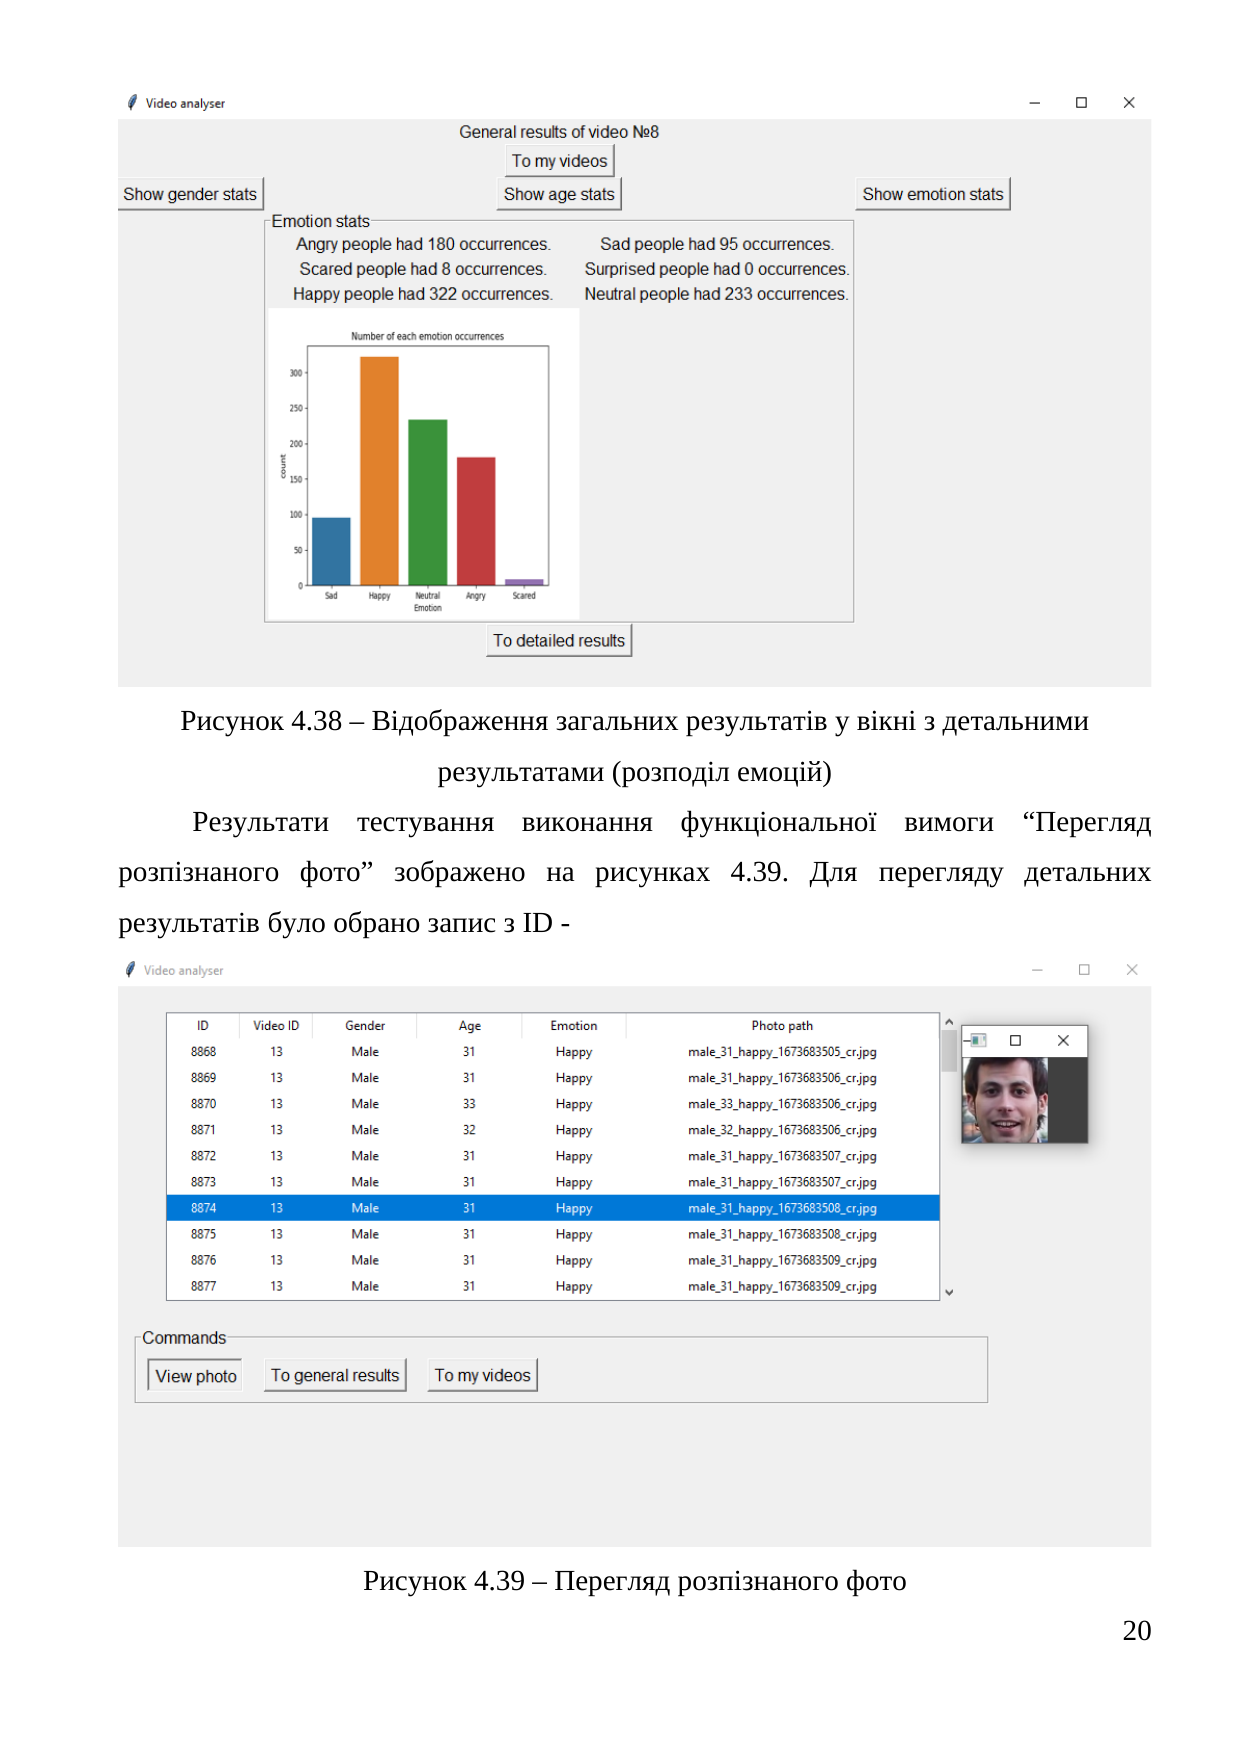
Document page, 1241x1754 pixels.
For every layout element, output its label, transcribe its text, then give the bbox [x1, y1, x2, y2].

picture [118, 88, 1152, 687]
list Рисунок 4.39 – Перегляд розпізнаного фото [118, 1563, 1152, 1597]
list Результати тестування виконання функціональної вимоги “Перегляд розпізнаного фото” зображено на рисунках 4.39. Для перегляду детальних результатів було обрано запис з ID - [118, 804, 1152, 938]
list Рисунок 4.38 – Відображення загальних результатів у вікні з детальними результатами (розподіл емоцій) [118, 703, 1152, 787]
picture [118, 955, 1152, 1547]
